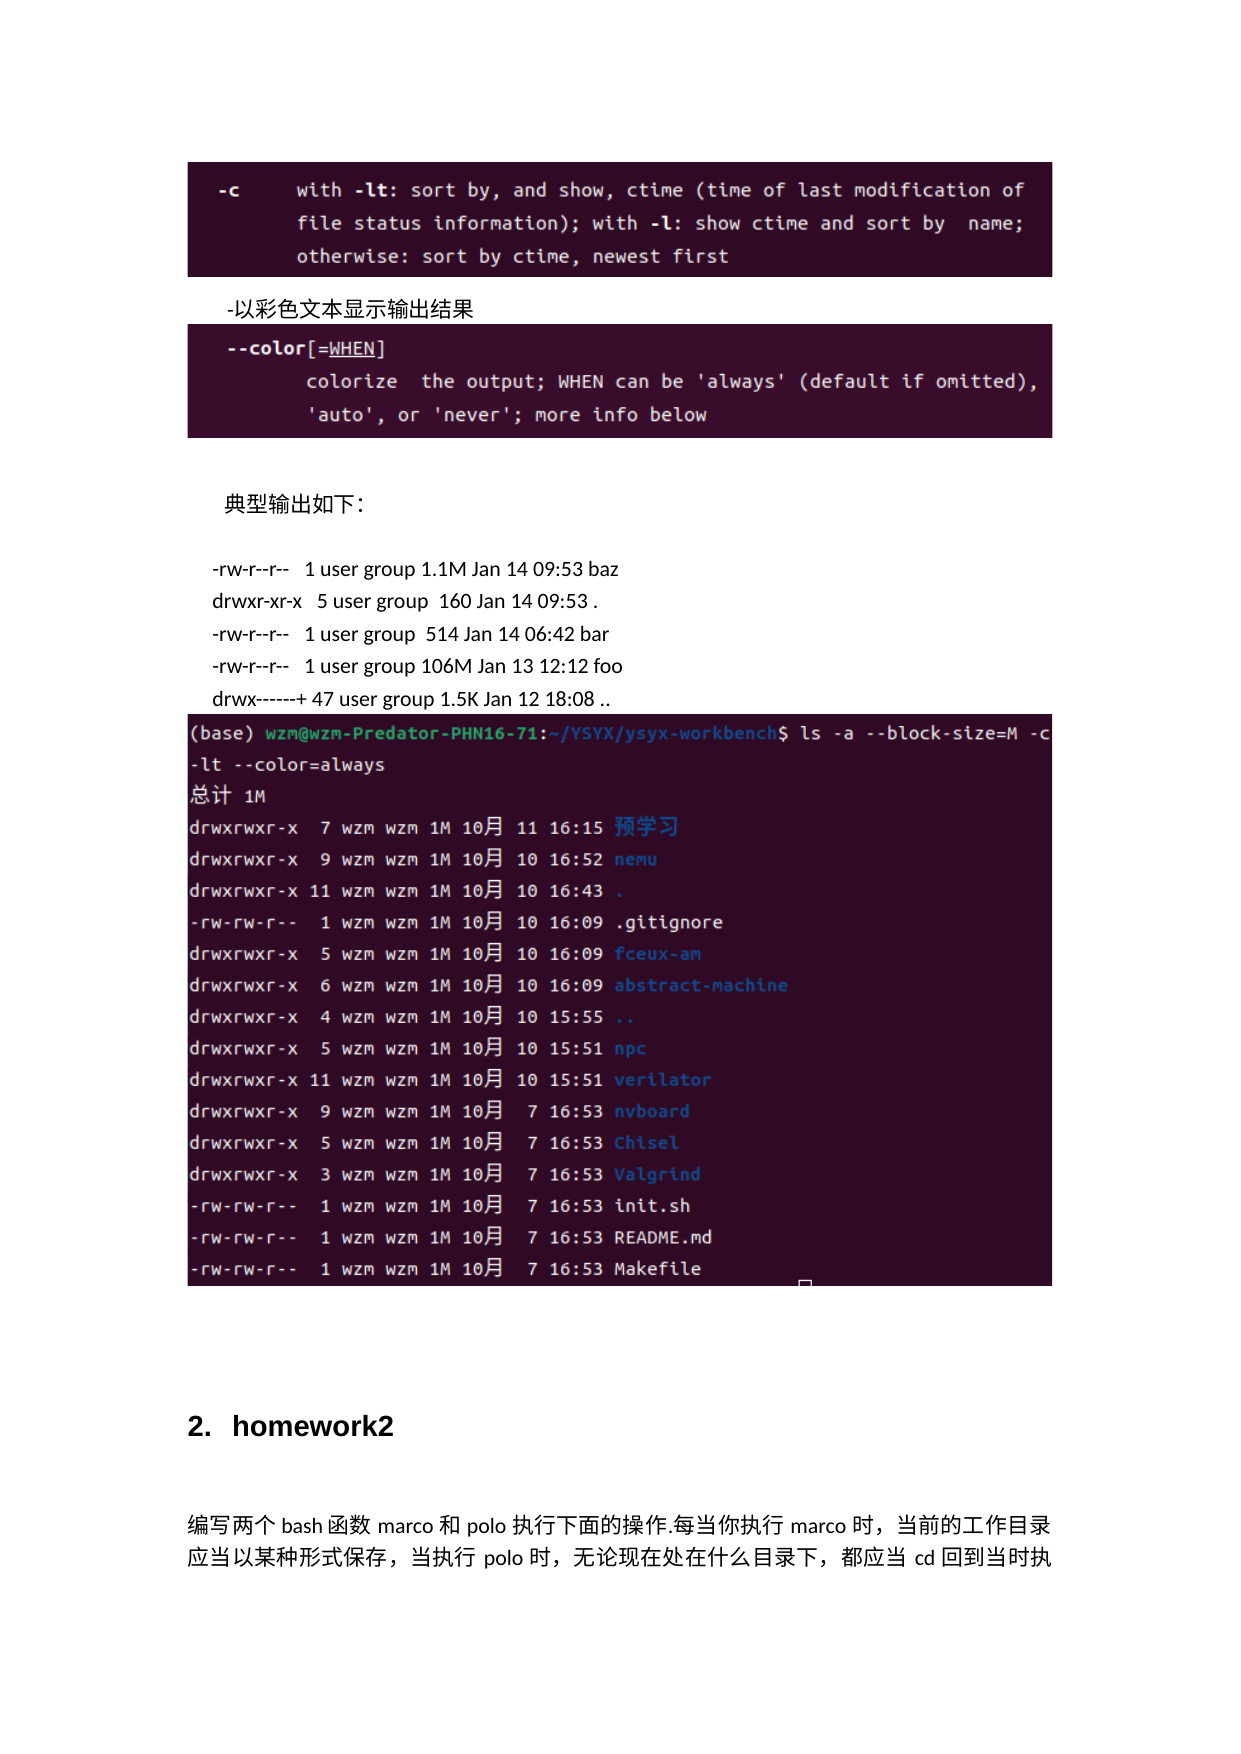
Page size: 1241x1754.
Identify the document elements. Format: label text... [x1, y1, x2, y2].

list drwx------+ 47 user group 1.5K Jan 12 18:08 .. [187, 682, 1053, 714]
list -以彩色文本显示输出结果 [187, 292, 1053, 324]
list -rw-r--r-- 1 user group 106M Jan 13 12:12 foo [187, 649, 1053, 682]
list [187, 1507, 1053, 1572]
list -rw-r--r-- 1 user group 514 Jan 14 06:42 bar [187, 617, 1053, 649]
list drwxr-xr-x 5 user group 160 Jan 14 09:53 . [187, 584, 1053, 617]
subtitle homework2 [187, 1394, 1053, 1459]
list 典型输出如下： [187, 487, 1053, 519]
picture [187, 162, 1053, 277]
picture [187, 714, 1053, 1286]
list -rw-r--r-- 1 user group 1.1M Jan 14 09:53 baz [187, 552, 1053, 584]
picture [187, 324, 1053, 438]
